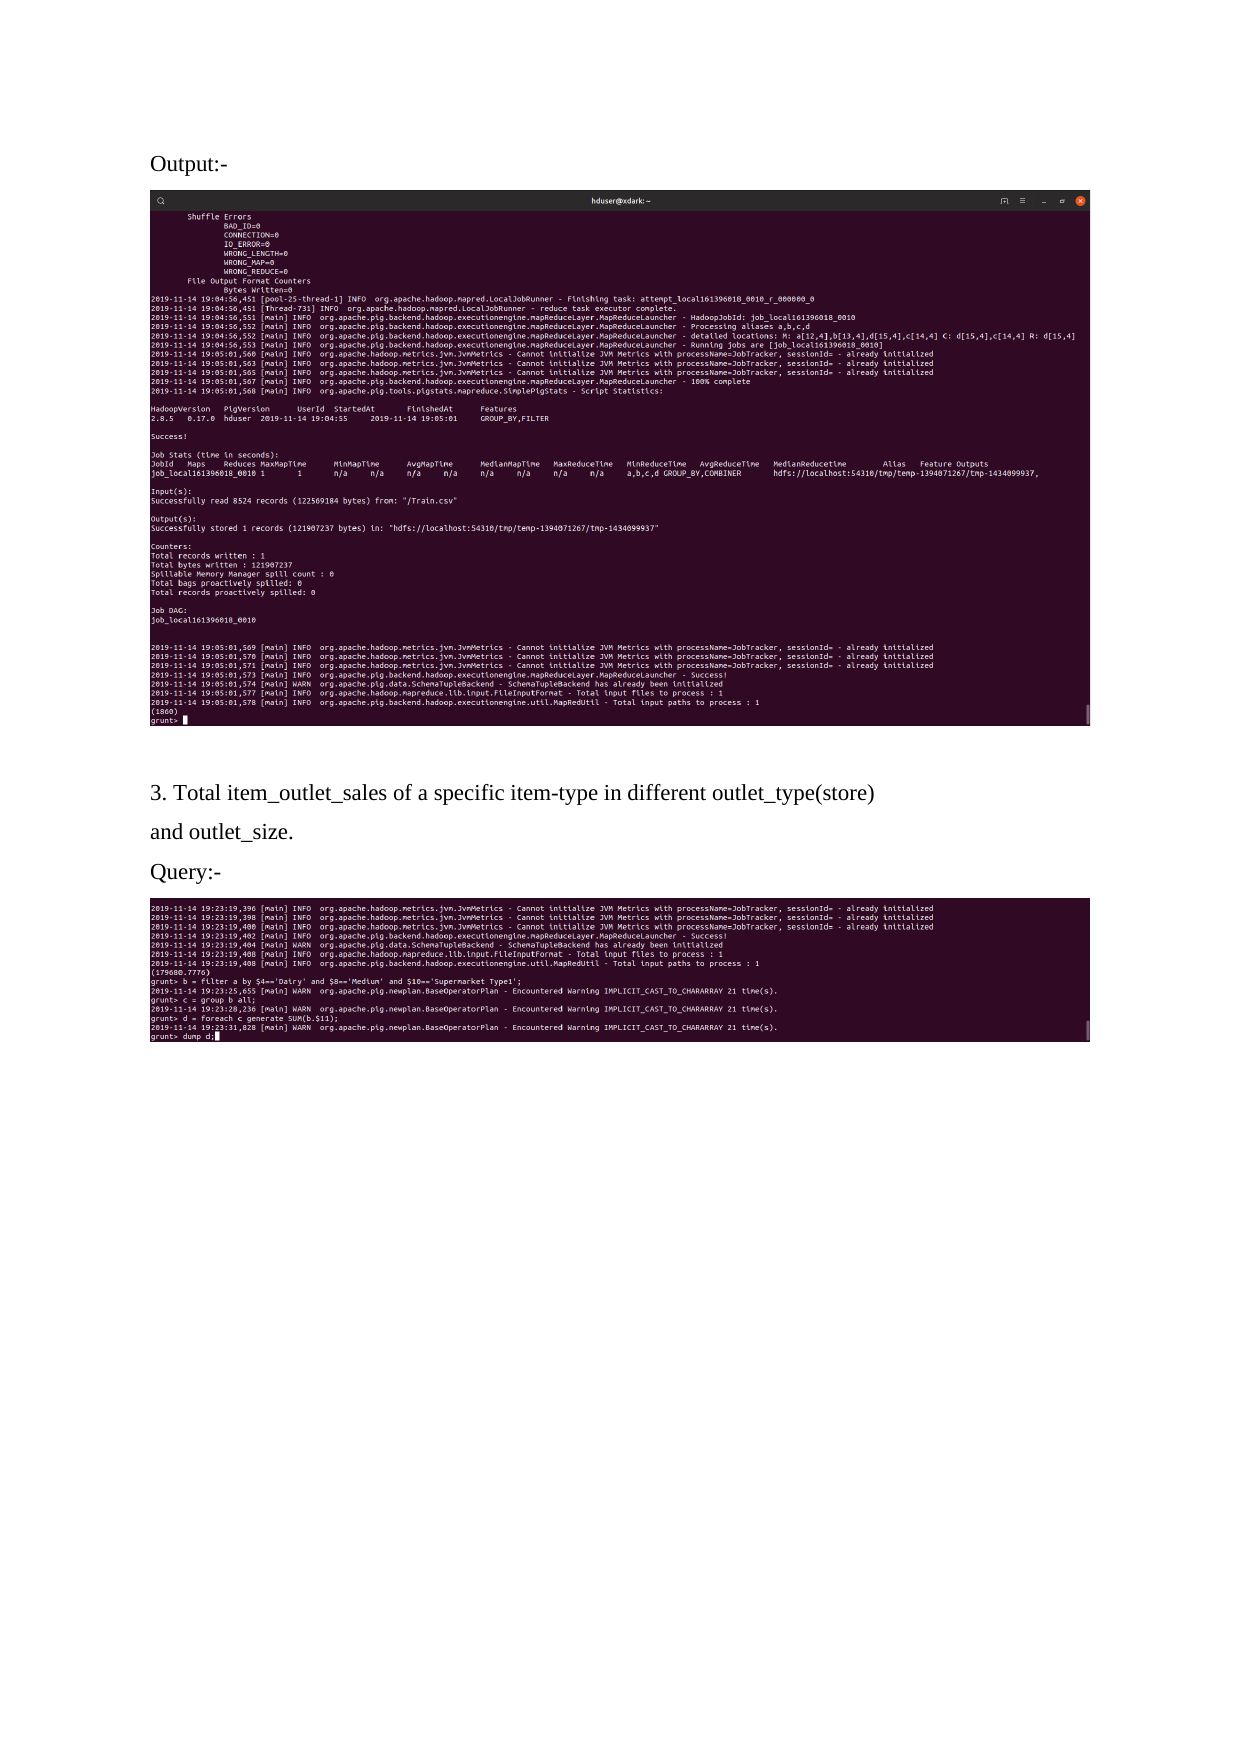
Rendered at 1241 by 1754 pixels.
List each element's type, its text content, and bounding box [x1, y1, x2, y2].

picture [150, 190, 1091, 726]
text Query:- [150, 858, 1090, 898]
text and outlet_size. [150, 818, 1090, 845]
text 3. Total item_outlet_sales of a specific item-type in different outlet_type(store) [150, 779, 1090, 805]
text Output:- [150, 150, 1090, 190]
picture [150, 898, 1090, 1042]
